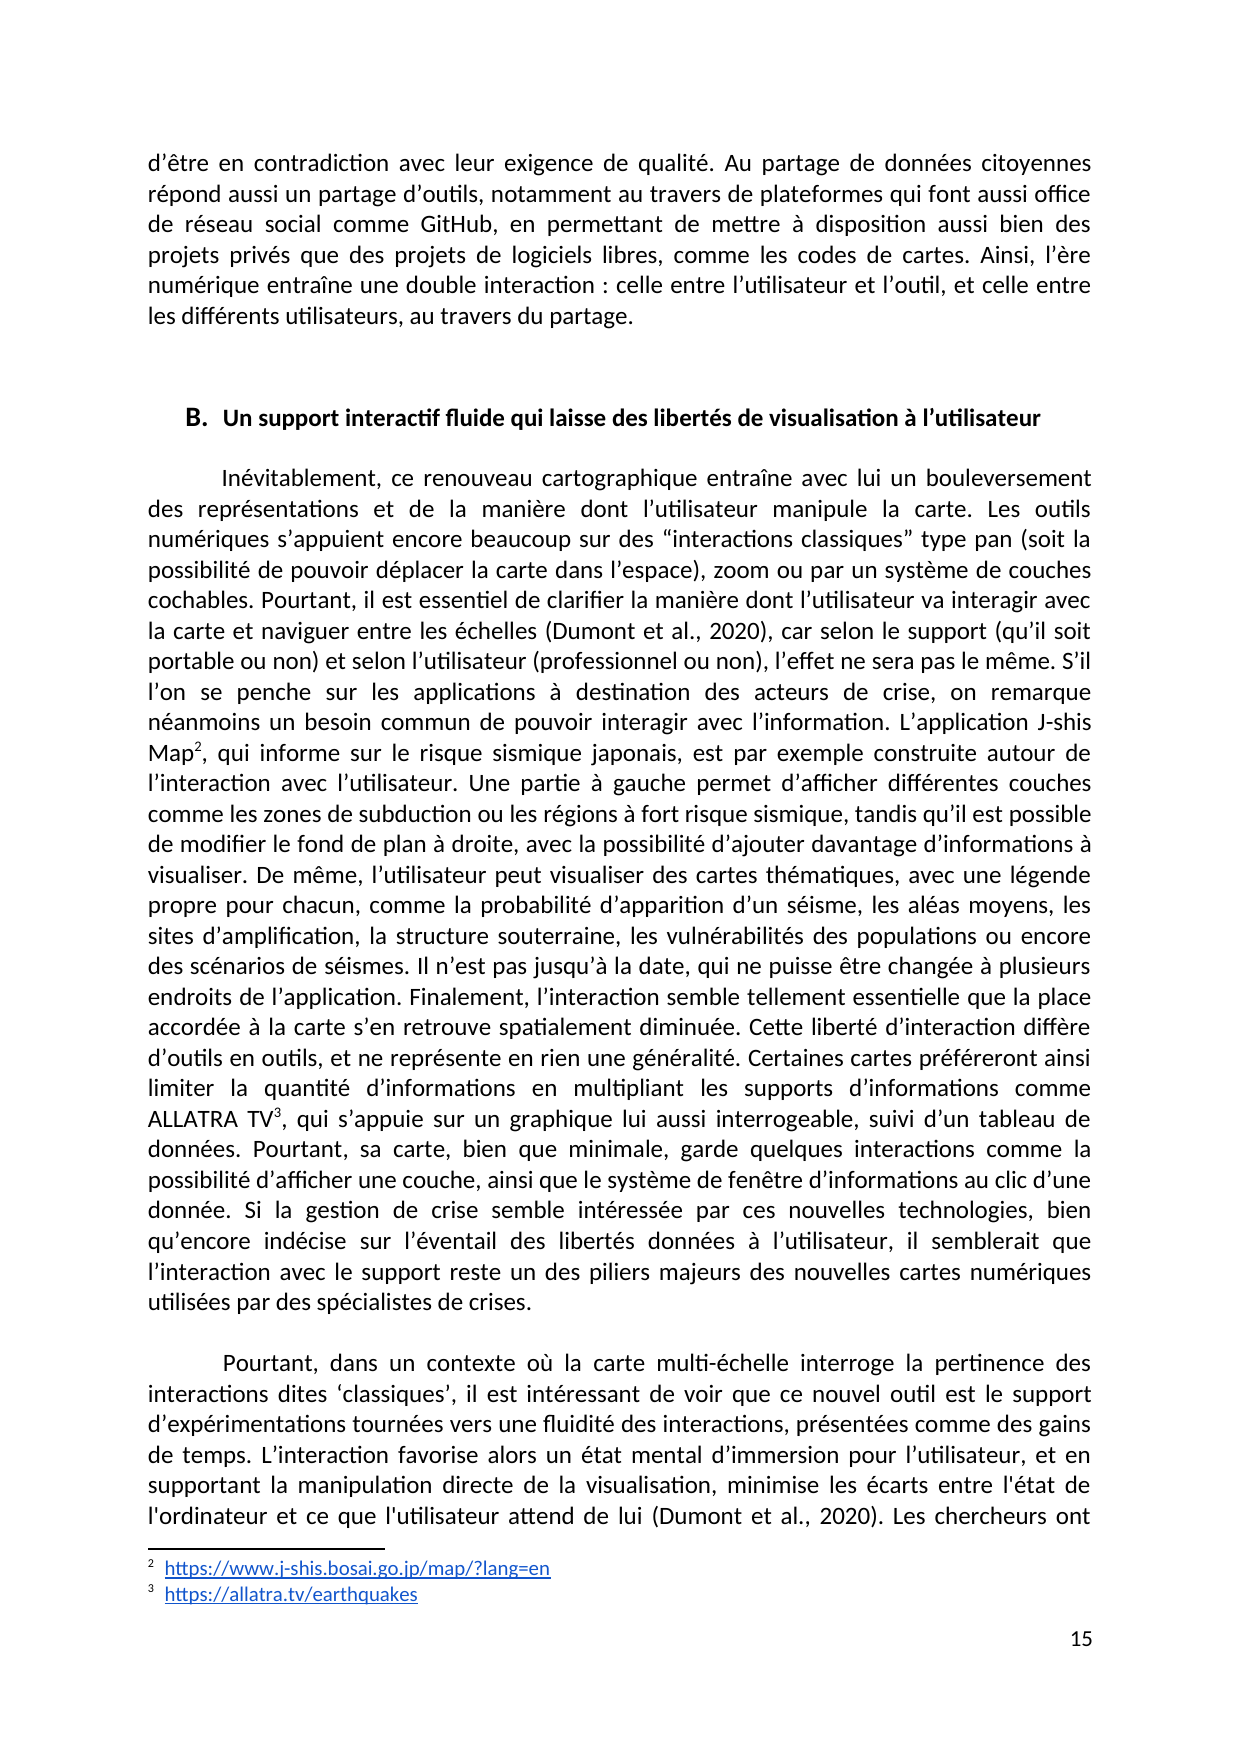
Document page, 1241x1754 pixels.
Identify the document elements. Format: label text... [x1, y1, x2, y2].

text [148, 1347, 1093, 1530]
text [148, 148, 1093, 331]
text Inévitablement, ce renouveau cartographique entraîne avec lui un bouleversement des représentations et de la manière dont l’utilisateur manipule la carte. Les outils numériques s’appuient encore beaucoup sur des “interactions classiques” type pan (soit la possibilité de pouvoir déplacer la carte dans l’espace), zoom ou par un système de couches cochables. Pourtant, il est essentiel de clarifier la manière dont l’utilisateur va interagir avec la carte et naviguer entre les échelles (Dumont et al., 2020), car selon le support (qu’il soit portable ou non) et selon l’utilisateur (professionnel ou non), l’effet ne sera pas le même. S’il l’on se penche sur les applications à destination des acteurs de crise, on remarque néanmoins un besoin commun de pouvoir interagir avec l’information. L’application J-shis Map, qui informe sur le risque sismique japonais, est par exemple construite autour de l’interaction avec l’utilisateur. Une partie à gauche permet d’afficher différentes couches comme les zones de subduction ou les régions à fort risque sismique, tandis qu’il est possible de modifier le fond de plan à droite, avec la possibilité d’ajouter davantage d’informations à visualiser. De même, l’utilisateur peut visualiser des cartes thématiques, avec une légende propre pour chacun, comme la probabilité d’apparition d’un séisme, les aléas moyens, les sites d’amplification, la structure souterraine, les vulnérabilités des populations ou encore des scénarios de séismes. Il n’est pas jusqu’à la date, qui ne puisse être changée à plusieurs endroits de l’application. Finalement, l’interaction semble tellement essentielle que la place accordée à la carte s’en retrouve spatialement diminuée. Cette liberté d’interaction diffère d’outils en outils, et ne représente en rien une généralité. Certaines cartes préféreront ainsi limiter la quantité d’informations en multipliant les supports d’informations comme ALLATRA TV, qui s’appuie sur un graphique lui aussi interrogeable, suivi d’un tableau de données. Pourtant, sa carte, bien que minimale, garde quelques interactions comme la possibilité d’afficher une couche, ainsi que le système de fenêtre d’informations au clic d’une donnée. Si la gestion de crise semble intéressée par ces nouvelles technologies, bien qu’encore indécise sur l’éventail des libertés données à l’utilisateur, il semblerait que l’interaction avec le support reste un des piliers majeurs des nouvelles cartes numériques utilisées par des spécialistes de crises. [148, 462, 1093, 1317]
subtitle Un support interactif fluide qui laisse des libertés de visualisation à l’utilisateur [185, 399, 1093, 433]
